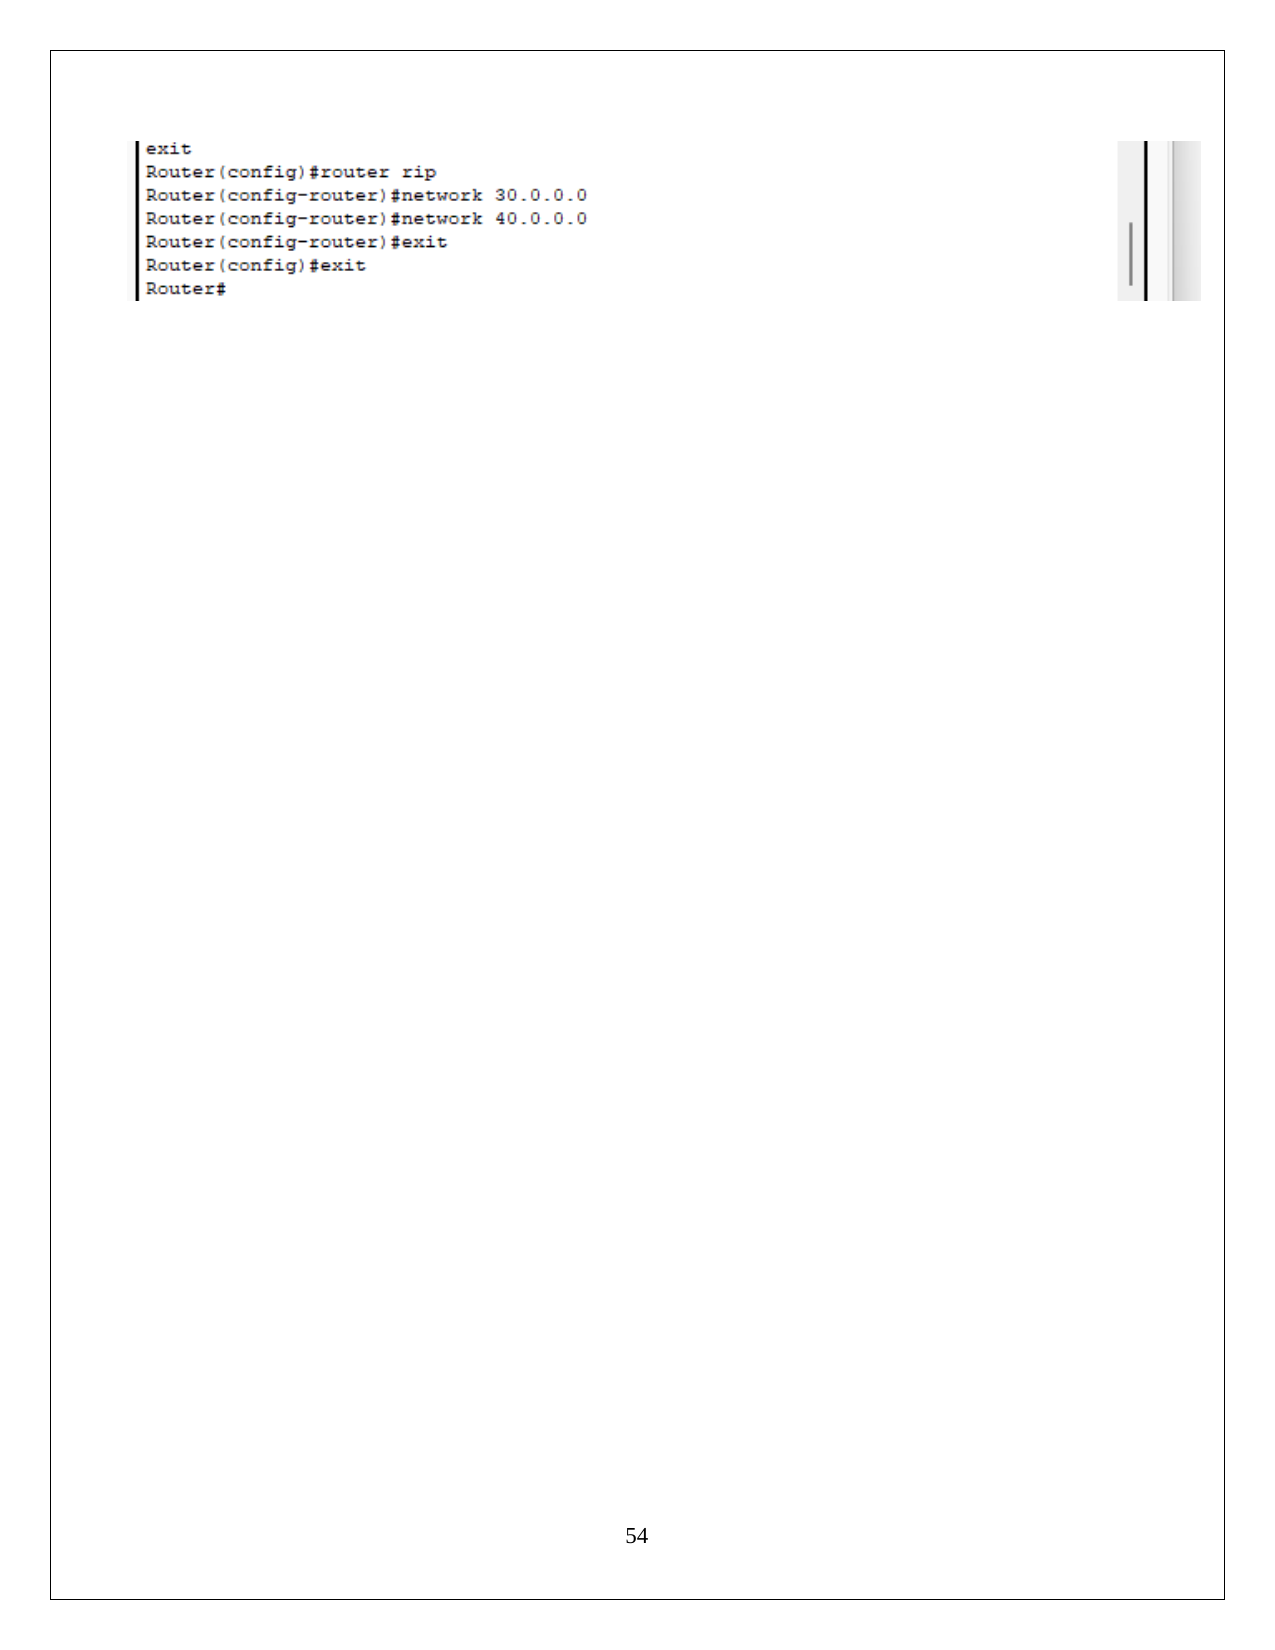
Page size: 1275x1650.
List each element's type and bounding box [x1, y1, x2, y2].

picture [127, 141, 1201, 301]
